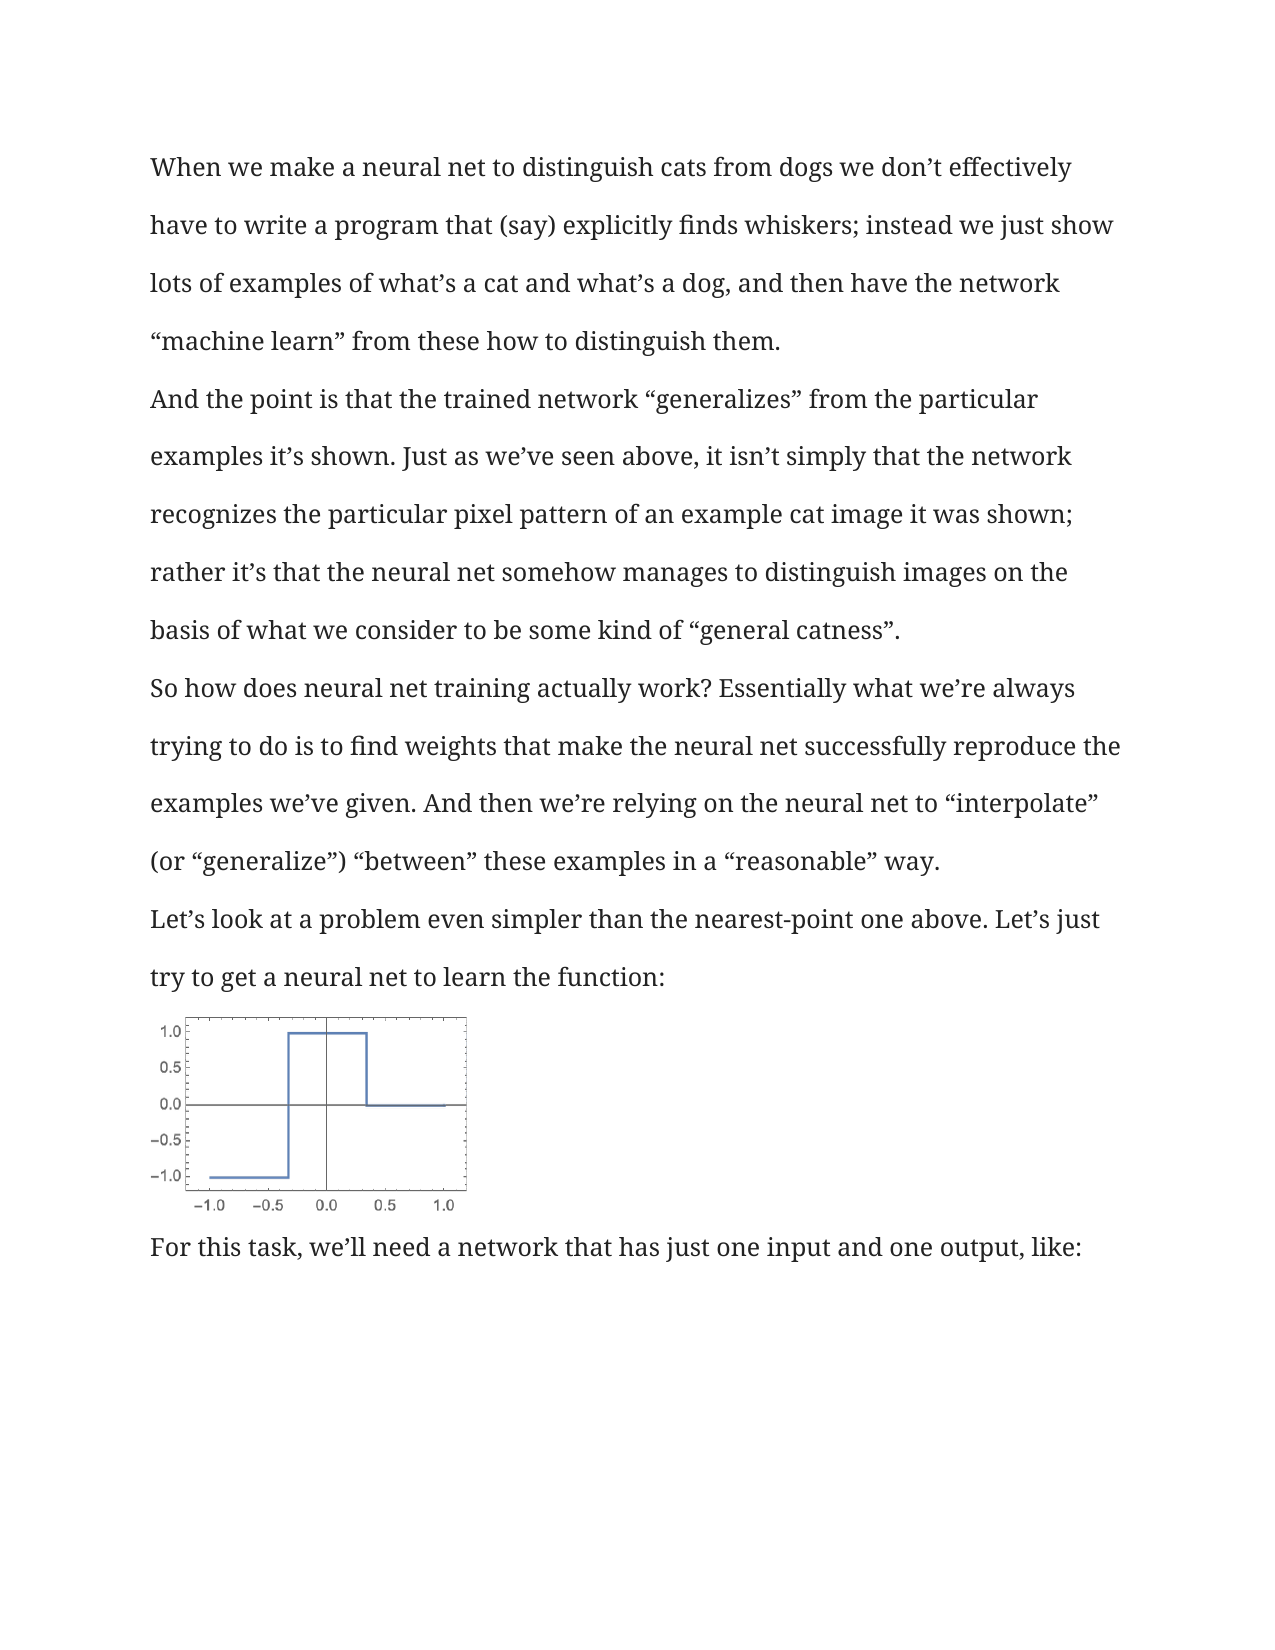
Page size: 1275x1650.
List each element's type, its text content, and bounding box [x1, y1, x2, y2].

text When we make a neural net to distinguish cats from dogs we don’t effectively have to write a program that (say) explicitly finds whiskers; instead we just show lots of examples of what’s a cat and what’s a dog, and then have the network “machine learn” from these how to distinguish them. [150, 150, 1125, 357]
picture [150, 1017, 467, 1211]
text So how does neural net training actually work? Essentially what we’re always trying to do is to find weights that make the neural net successfully reproduce the examples we’ve given. And then we’re relying on the neural net to “interpolate” (or “generalize”) “between” these examples in a “reasonable” way. [150, 670, 1125, 878]
text For this task, we’ll need a network that has just one input and one output, like: [150, 1229, 1125, 1263]
text And the point is that the trained network “generalizes” from the particular examples it’s shown. Just as we’ve seen above, it isn’t simply that the network recognizes the particular pixel pattern of an example cat image it was shown; rather it’s that the neural net somehow manages to distinguish images on the basis of what we consider to be some kind of “general catness”. [150, 381, 1125, 647]
text Let’s look at a problem even simpler than the nearest-point one above. Let’s just try to get a neural net to learn the function: [150, 902, 1125, 993]
